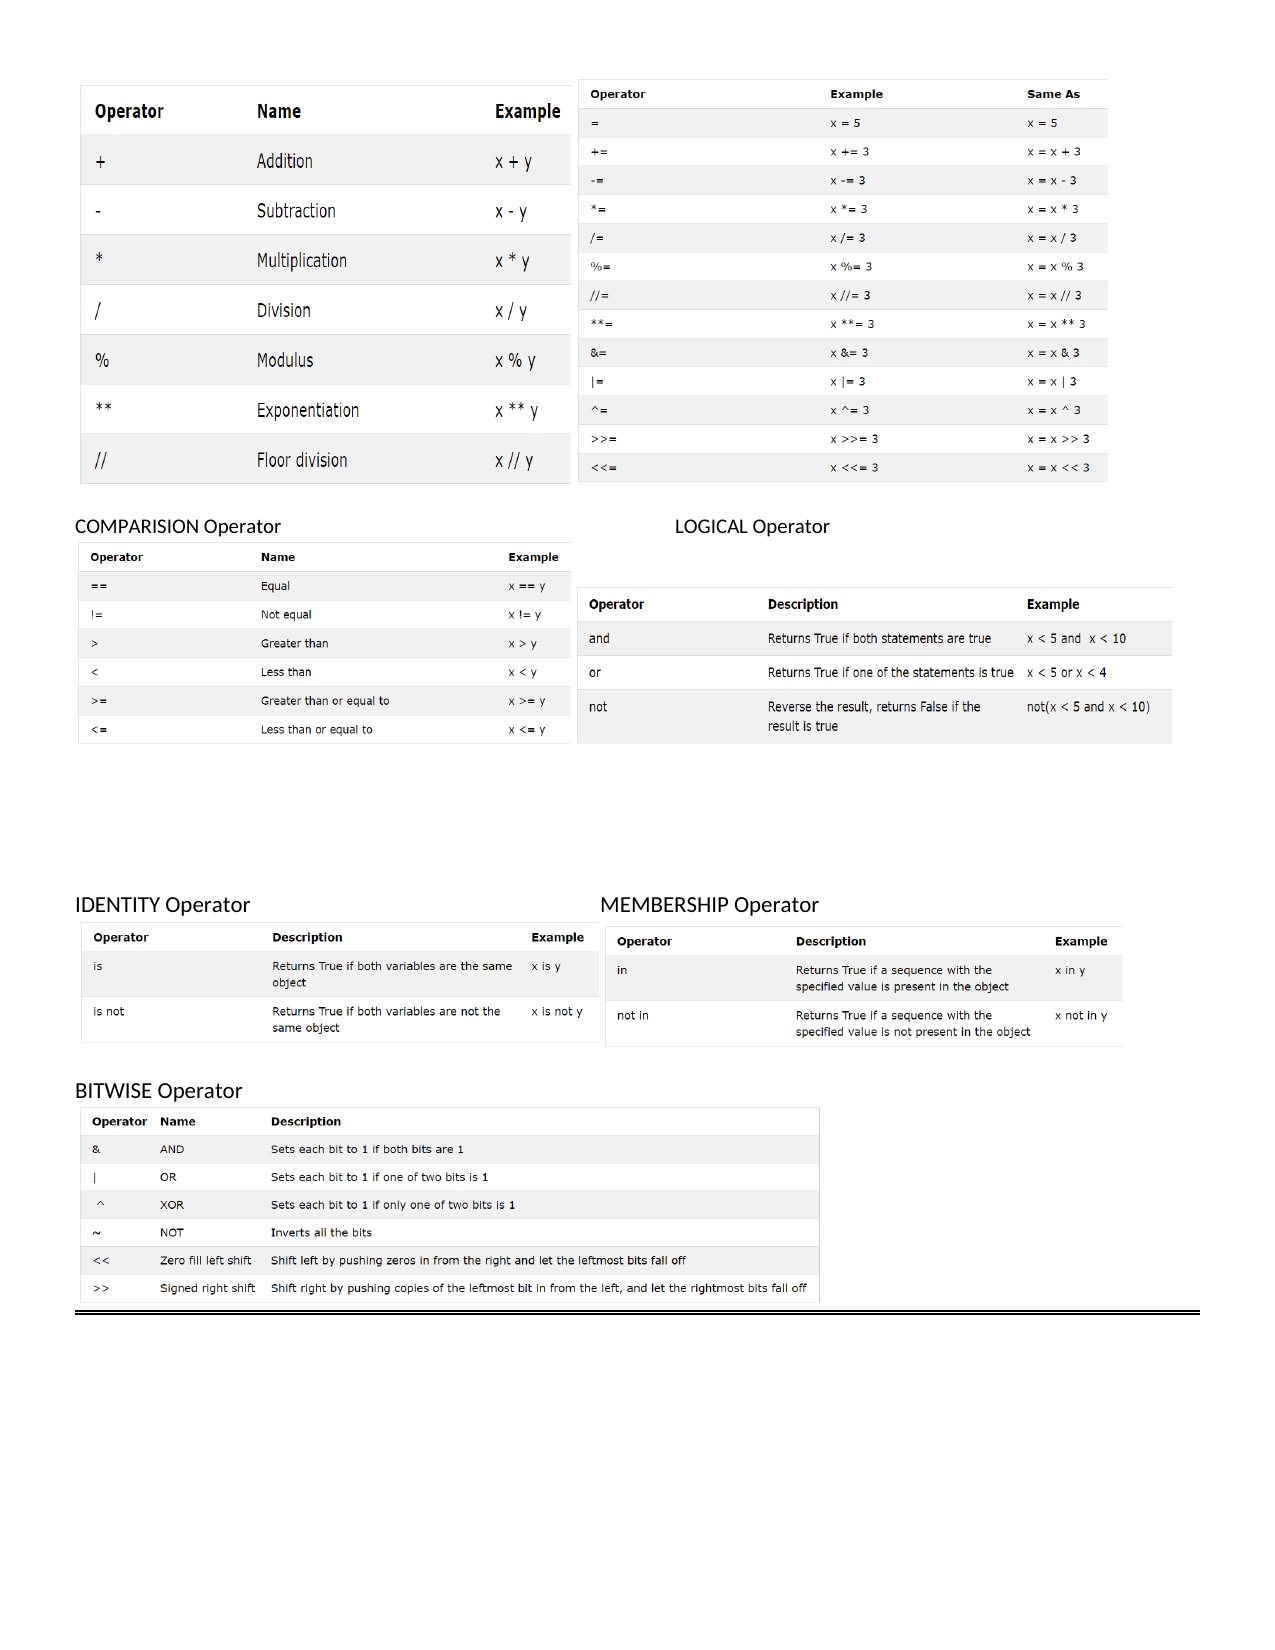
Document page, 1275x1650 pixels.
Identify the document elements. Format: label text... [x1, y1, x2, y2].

picture [75, 918, 1123, 1048]
picture [75, 75, 1108, 488]
picture [75, 1104, 826, 1308]
text COMPARISION Operator LOGICAL Operator [75, 513, 1200, 539]
picture [75, 538, 1172, 751]
text BITWISE Operator [75, 1076, 1200, 1104]
text IDENTITY Operator MEMBERSHIP Operator [75, 890, 1200, 918]
